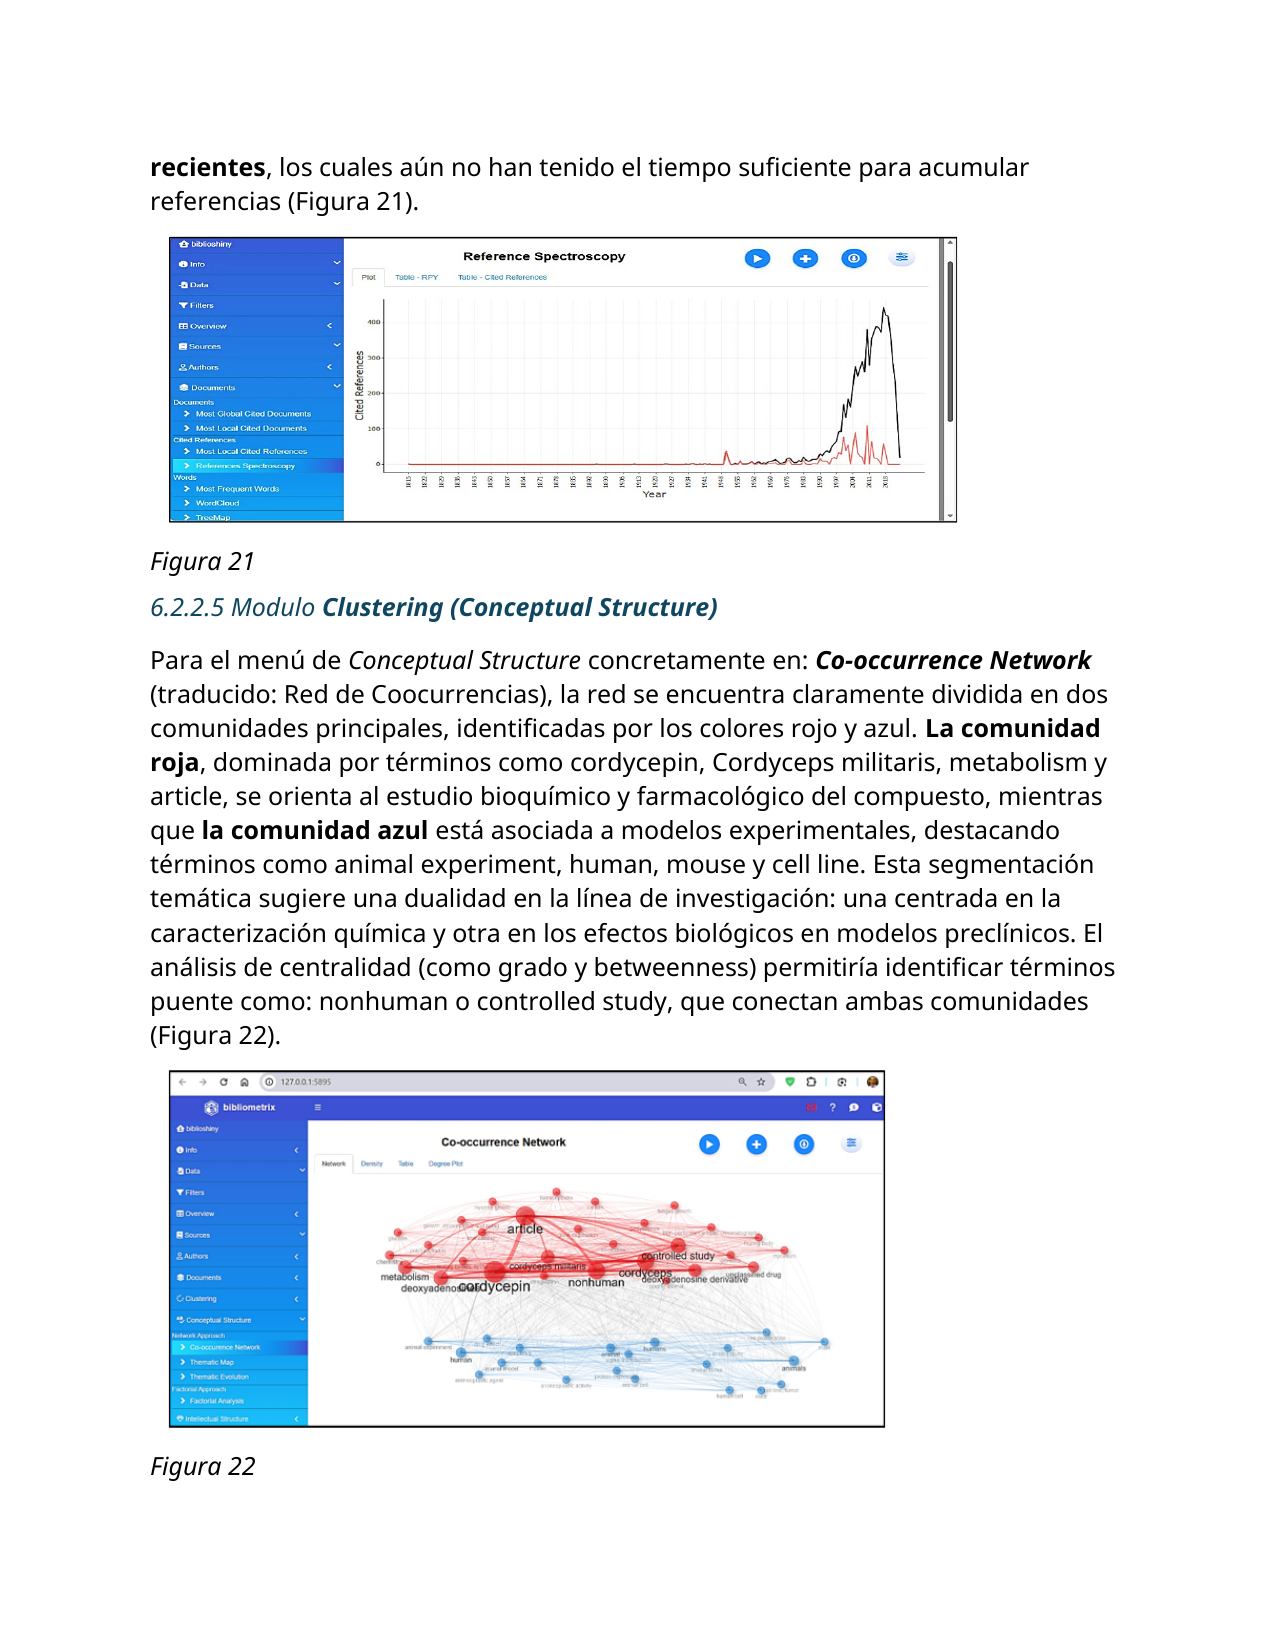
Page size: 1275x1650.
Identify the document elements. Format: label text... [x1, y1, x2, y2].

text Figura 22 [150, 1449, 1125, 1483]
picture [168, 1070, 886, 1428]
text Figura 21 [150, 543, 1125, 577]
text Para el menú de Conceptual Structure concretamente en: Co-occurrence Network (traducido: Red de Coocurrencias), la red se encuentra claramente dividida en dos comunidades principales, identificadas por los colores rojo y azul. La comunidad roja, dominada por términos como cordycepin, Cordyceps militaris, metabolism y article, se orienta al estudio bioquímico y farmacológico del compuesto, mientras que la comunidad azul está asociada a modelos experimentales, destacando términos como animal experiment, human, mouse y cell line. Esta segmentación temática sugiere una dualidad en la línea de investigación: una centrada en la caracterización química y otra en los efectos biológicos en modelos preclínicos. El análisis de centralidad (como grado y betweenness) permitiría identificar términos puente como: nonhuman o controlled study, que conectan ambas comunidades (Figura 22). [150, 643, 1125, 1051]
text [150, 150, 1125, 218]
subtitle 6.2.2.5 Modulo Clustering (Conceptual Structure) [150, 590, 1125, 624]
picture [168, 236, 958, 523]
